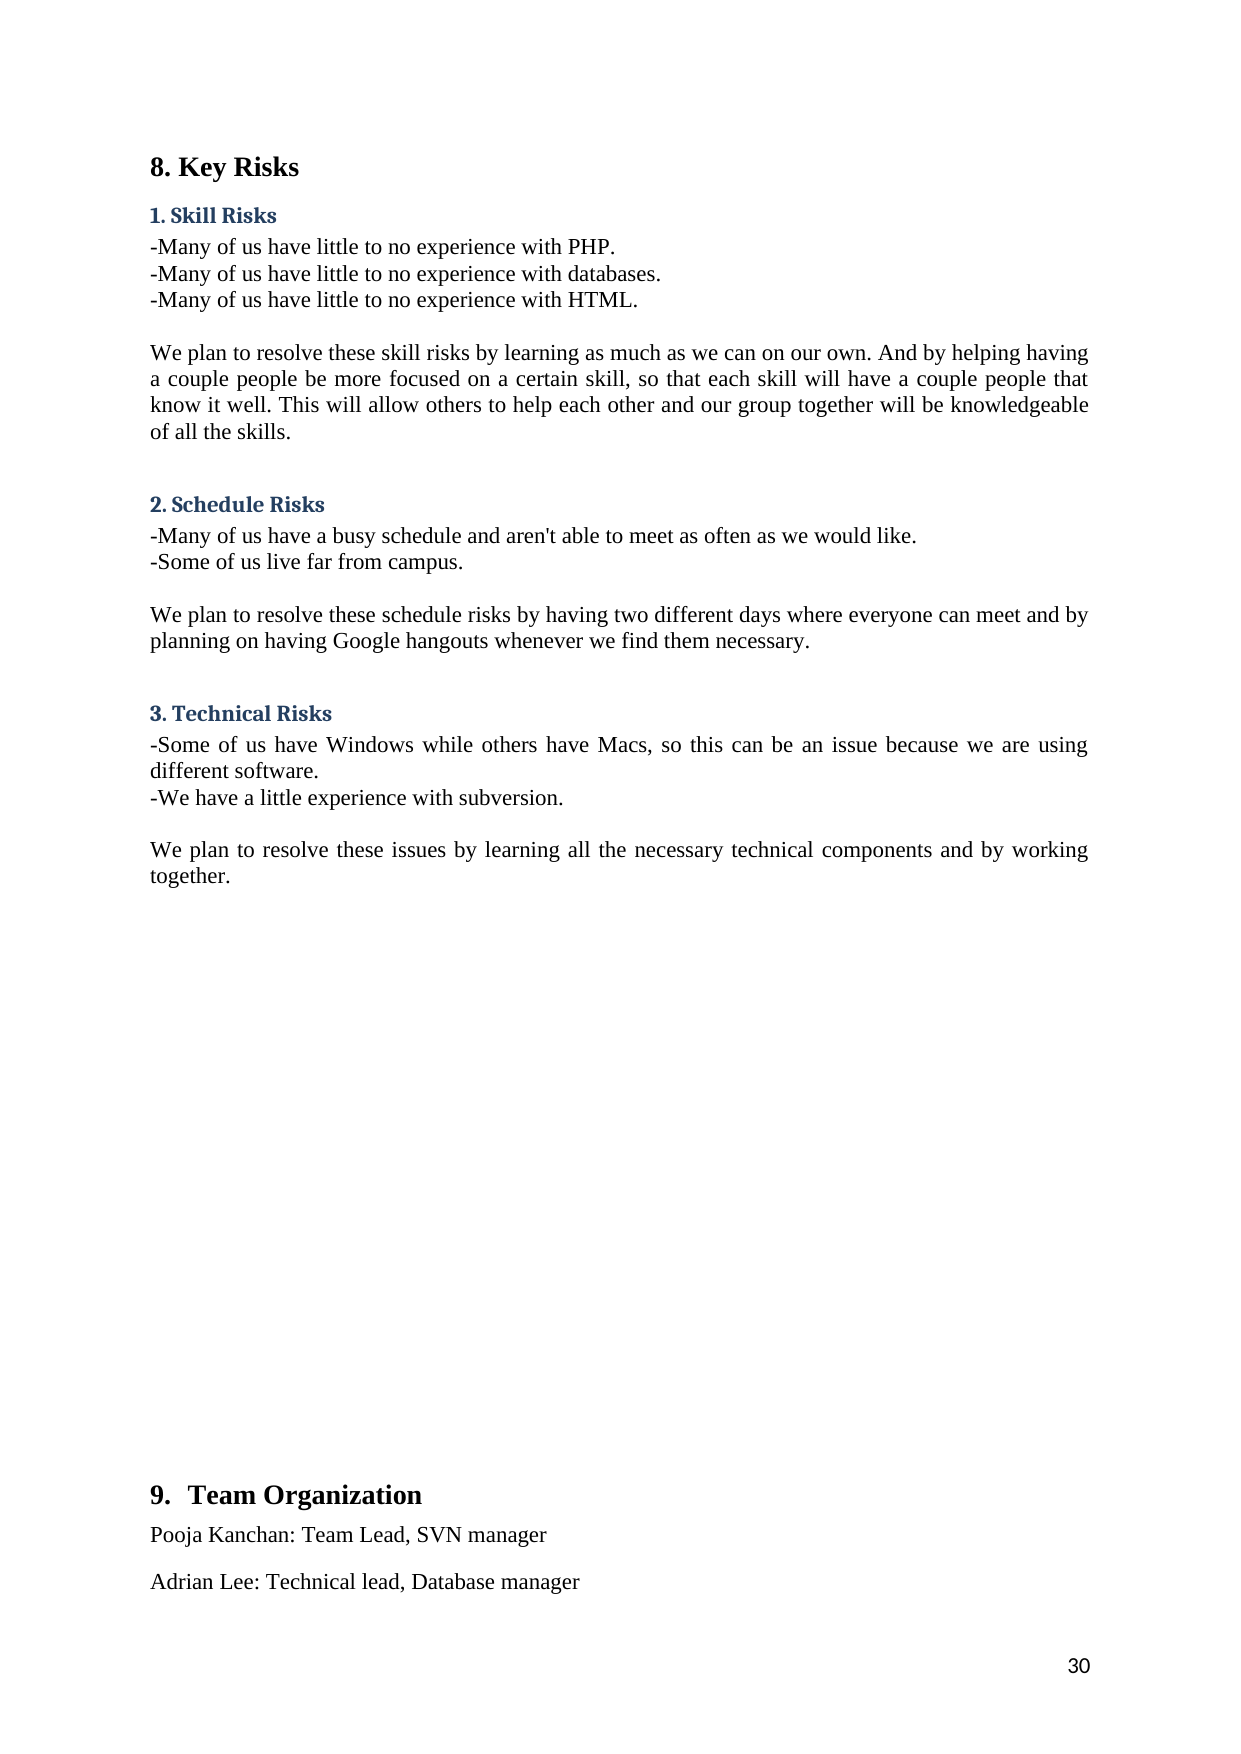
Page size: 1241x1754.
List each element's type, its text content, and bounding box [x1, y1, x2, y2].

text -Some of us have Windows while others have Macs, so this can be an issue because we are using different software. [150, 731, 1090, 783]
text -We have a little experience with subversion. [150, 783, 1090, 810]
subtitle Team Organization [150, 1478, 1090, 1511]
text Pooja Kanchan: Team Lead, SVN manager [150, 1521, 1090, 1547]
text Adrian Lee: Technical lead, Database manager [150, 1568, 1090, 1594]
subtitle 1. Skill Risks [150, 203, 1090, 229]
text We plan to resolve these skill risks by learning as much as we can on our own. And by helping having a couple people be more focused on a certain skill, so that each skill will have a couple people that know it well. This will allow others to help each other and our group together will be knowledgeable of all the skills. [150, 339, 1090, 444]
text We plan to resolve these schedule risks by having two different days where everyone can meet and by planning on having Google hangouts whenever we find them necessary. [150, 601, 1090, 653]
text -Many of us have little to no experience with HTML. [150, 286, 1090, 312]
text -Many of us have little to no experience with PHP. [150, 233, 1090, 260]
subtitle 2. Schedule Risks [150, 491, 1090, 518]
text -Many of us have little to no experience with databases. [150, 260, 1090, 286]
text -Many of us have a busy schedule and aren't able to meet as often as we would like. [150, 522, 1090, 548]
text -Some of us live far from campus. [150, 548, 1090, 574]
subtitle 3. Technical Risks [150, 701, 1090, 727]
text We plan to resolve these issues by learning all the necessary technical components and by working together. [150, 836, 1090, 889]
subtitle 8. Key Risks [150, 150, 1090, 182]
